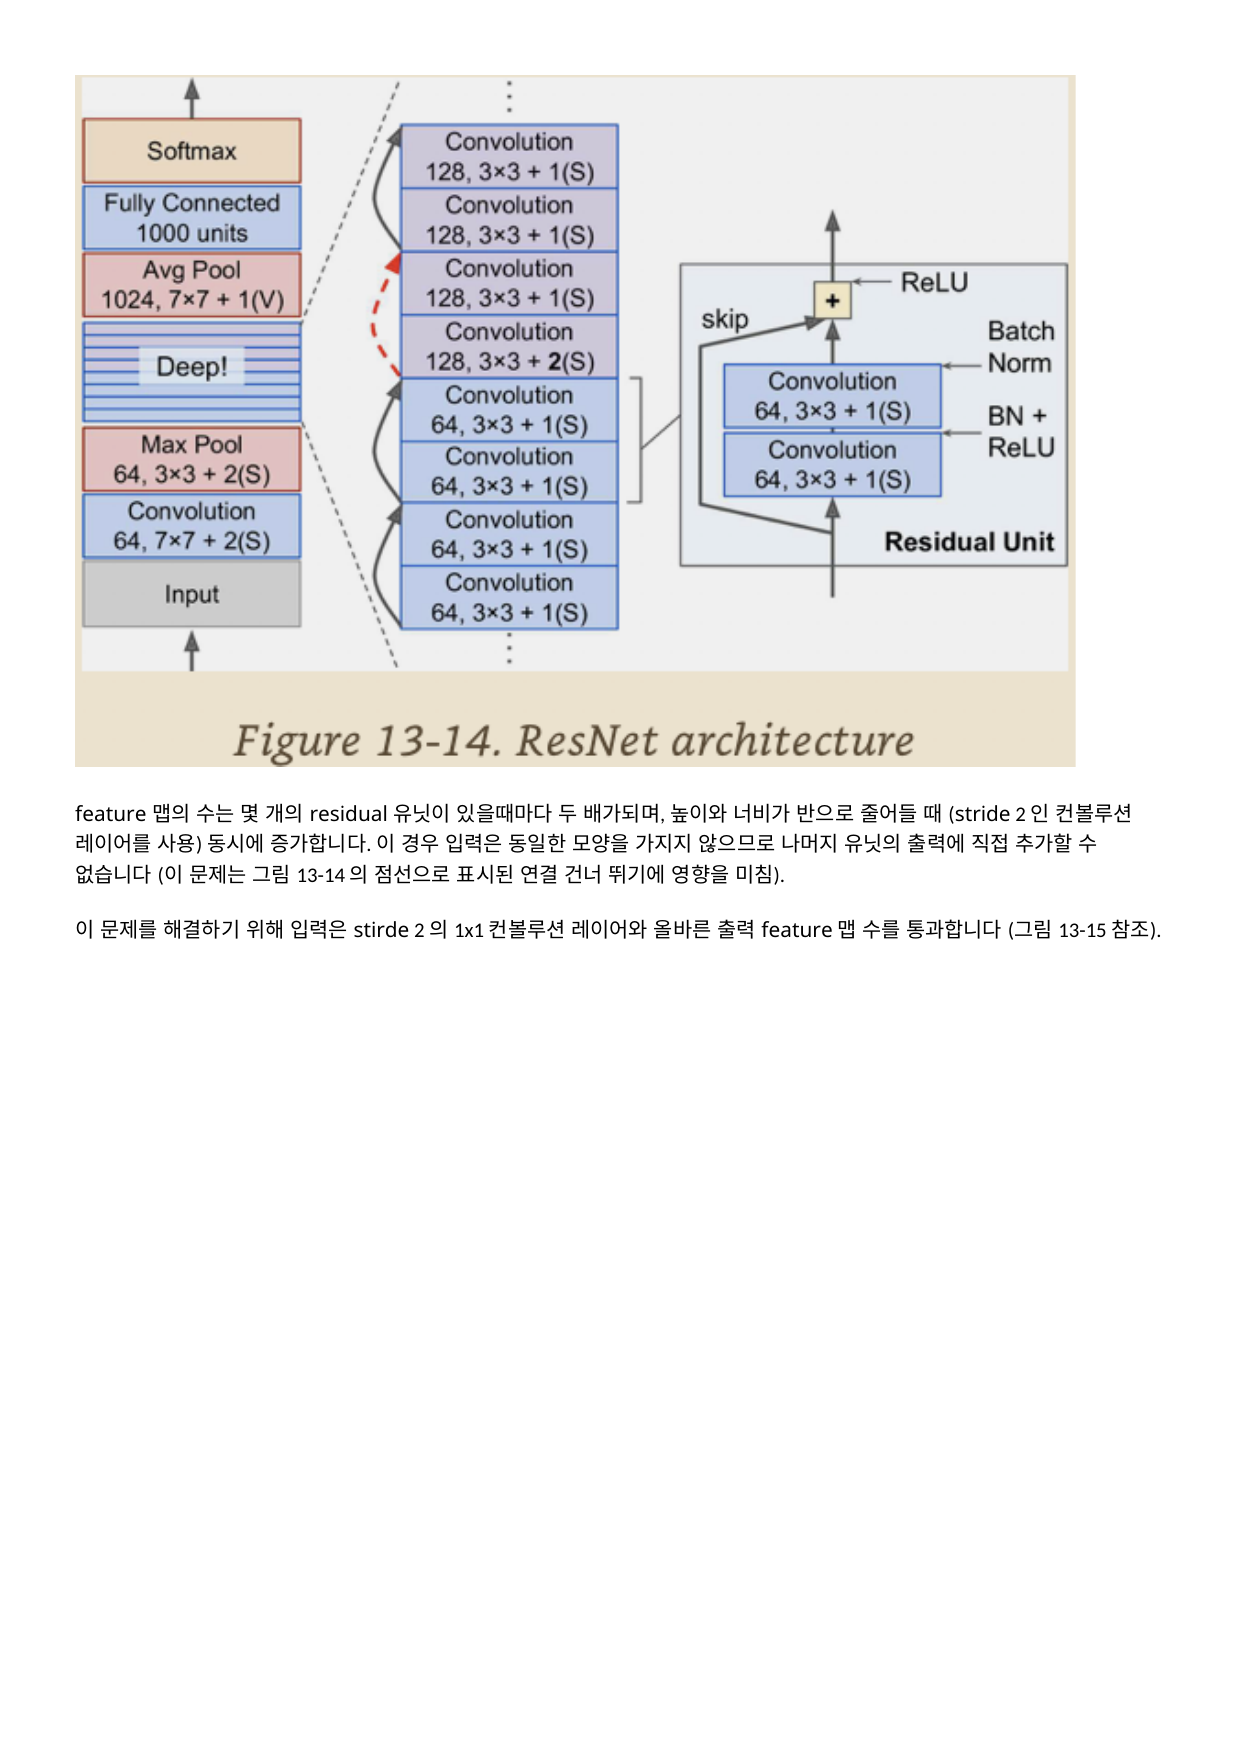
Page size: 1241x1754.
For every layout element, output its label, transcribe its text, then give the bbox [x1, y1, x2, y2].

text 이 문제를 해결하기 위해 입력은 stirde 2의 1x1 컨볼루션 레이어와 올바른 출력 feature맵 수를 통과합니다 (그림 13-15 참조). [75, 913, 1165, 944]
picture [75, 75, 1076, 767]
text feature 맵의 수는 몇 개의 residual 유닛이 있을때마다 두 배가되며, 높이와 너비가 반으로 줄어들 때 (stride 2 인 컨볼루션 레이어를 사용) 동시에 증가합니다. 이 경우 입력은 동일한 모양을 가지지 않으므로 나머지 유닛의 출력에 직접 추가할 수 없습니다 (이 문제는 그림 13-14의 점선으로 표시된 연결 건너 뛰기에 영향을 미침). [75, 797, 1165, 888]
